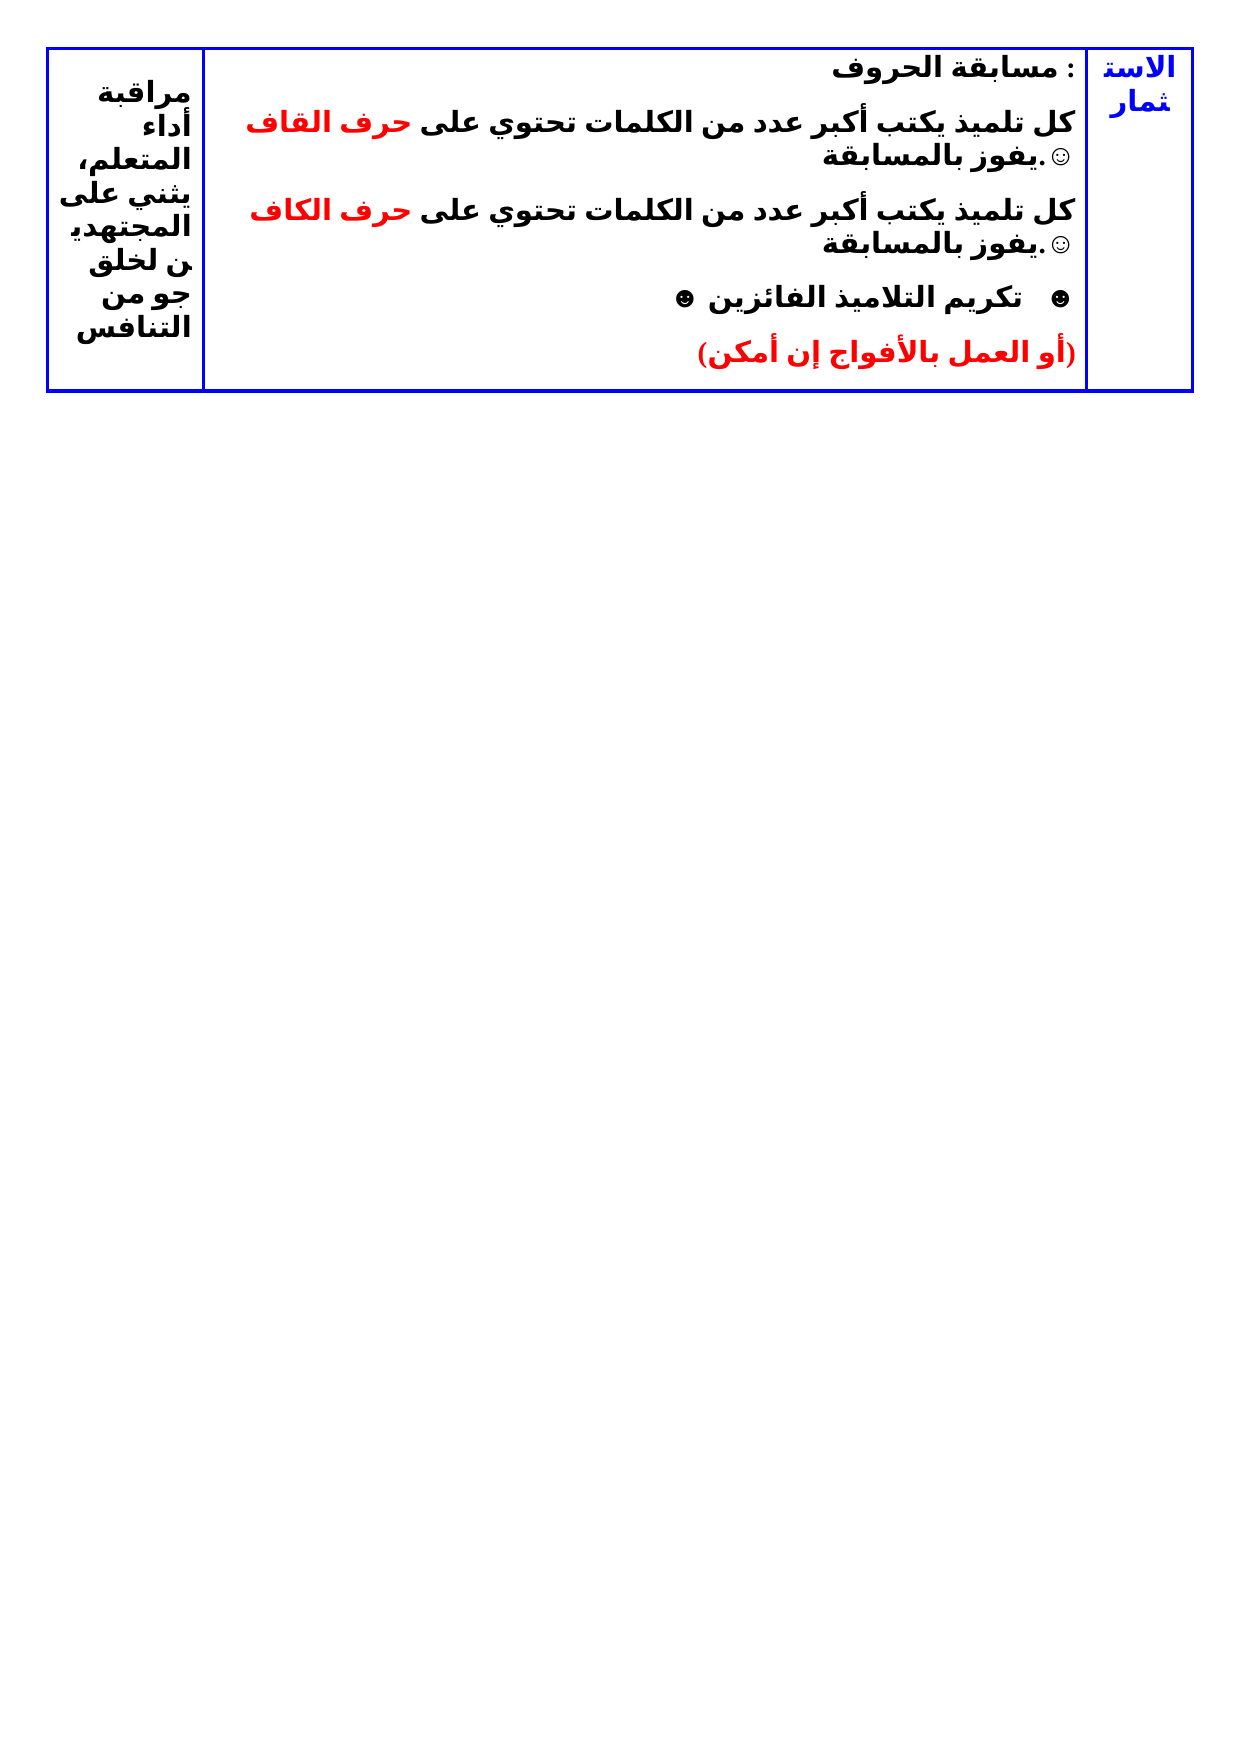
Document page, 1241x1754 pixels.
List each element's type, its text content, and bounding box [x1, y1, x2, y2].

table_cell الاستثمار [1088, 50, 1191, 389]
table_cell مراقبة أداء المتعلم، يثني على المجتهدين لخلق جو من التنافس [49, 50, 202, 389]
table_cell مسابقة الحروف : كل تلميذ يكتب أكبر عدد من الكلمات تحتوي على حرف القاف يفوز بالمسابقة.☺ كل تلميذ يكتب أكبر عدد من الكلمات تحتوي على حرف الكاف يفوز بالمسابقة.☺ ☻ تكريم التلاميذ الفائزين ☻ (أو العمل بالأفواج إن أمكن) [205, 50, 1085, 389]
